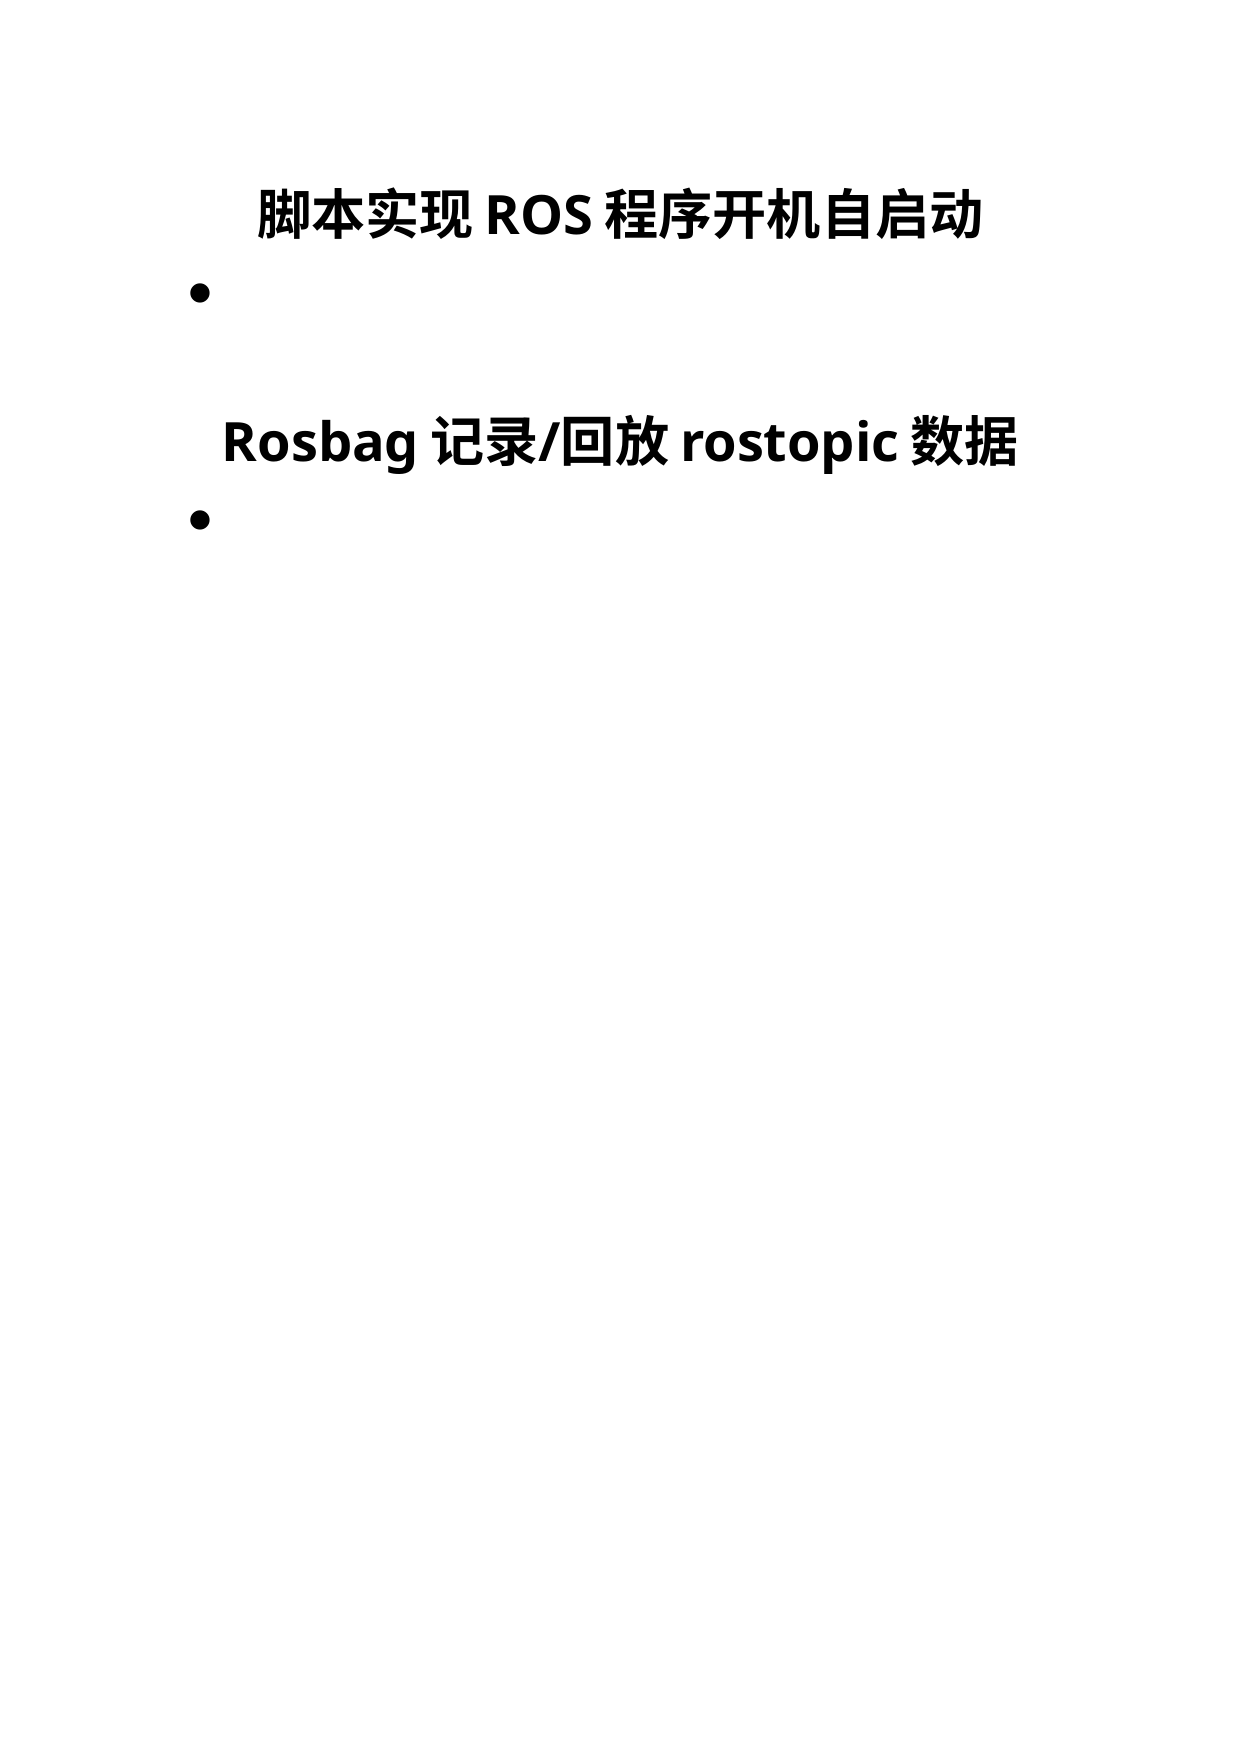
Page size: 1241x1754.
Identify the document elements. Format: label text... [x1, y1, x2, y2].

text 脚本实现ROS程序开机自启动 [187, 162, 1053, 259]
text Rosbag记录/回放rostopic数据 [187, 389, 1053, 487]
